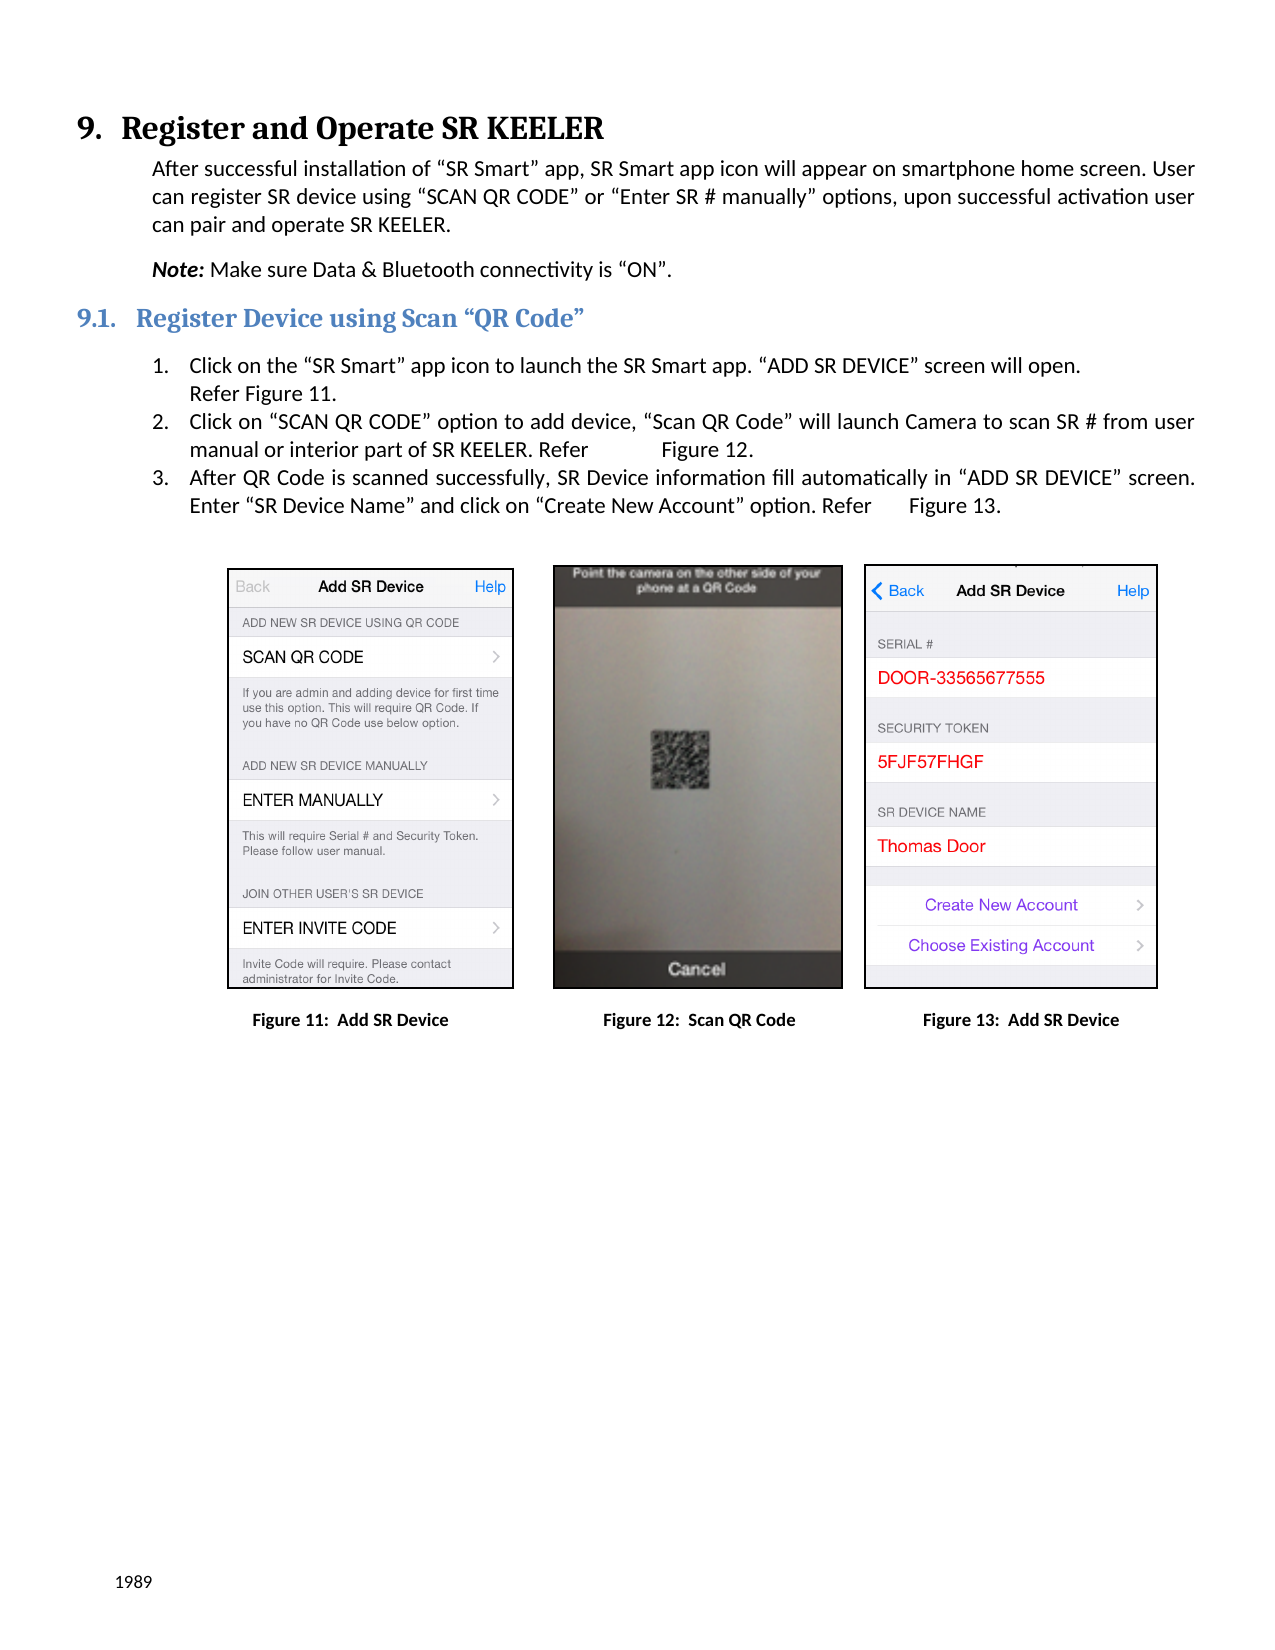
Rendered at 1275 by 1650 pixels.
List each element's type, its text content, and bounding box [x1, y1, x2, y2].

list After QR Code is scanned successfully, SR Device information fill automatically in “ADD SR DEVICE” screen. Enter “SR Device Name” and click on “Create New Account” option. Refer Figure 13. [152, 463, 1198, 519]
picture [555, 567, 841, 987]
picture [229, 570, 512, 987]
list Click on “SCAN QR CODE” option to add device, “Scan QR Code” will launch Camera to scan SR # from user manual or interior part of SR KEELER. Refer Figure 12. [152, 407, 1198, 463]
picture [866, 566, 1156, 987]
list Note: Make sure Data & Bluetooth connectivity is “ON”. [114, 255, 1198, 283]
text Figure 11: Add SR Device Figure 12: Scan QR Code Figure 13: Add SR Device [114, 1006, 1198, 1031]
list Click on the “SR Smart” app icon to launch the SR Smart app. “ADD SR DEVICE” screen will open. [152, 351, 1198, 379]
text After successful installation of “SR Smart” app, SR Smart app icon will appear on smartphone home screen. User can register SR device using “SCAN QR CODE” or “Enter SR # manually” options, upon successful activation user can pair and operate SR KEELER. [152, 154, 1198, 238]
subtitle Register and Operate SR KEELER [77, 109, 1198, 148]
subtitle Register Device using Scan “QR Code” [77, 303, 1198, 335]
text Refer Figure 11. [189, 379, 1198, 407]
